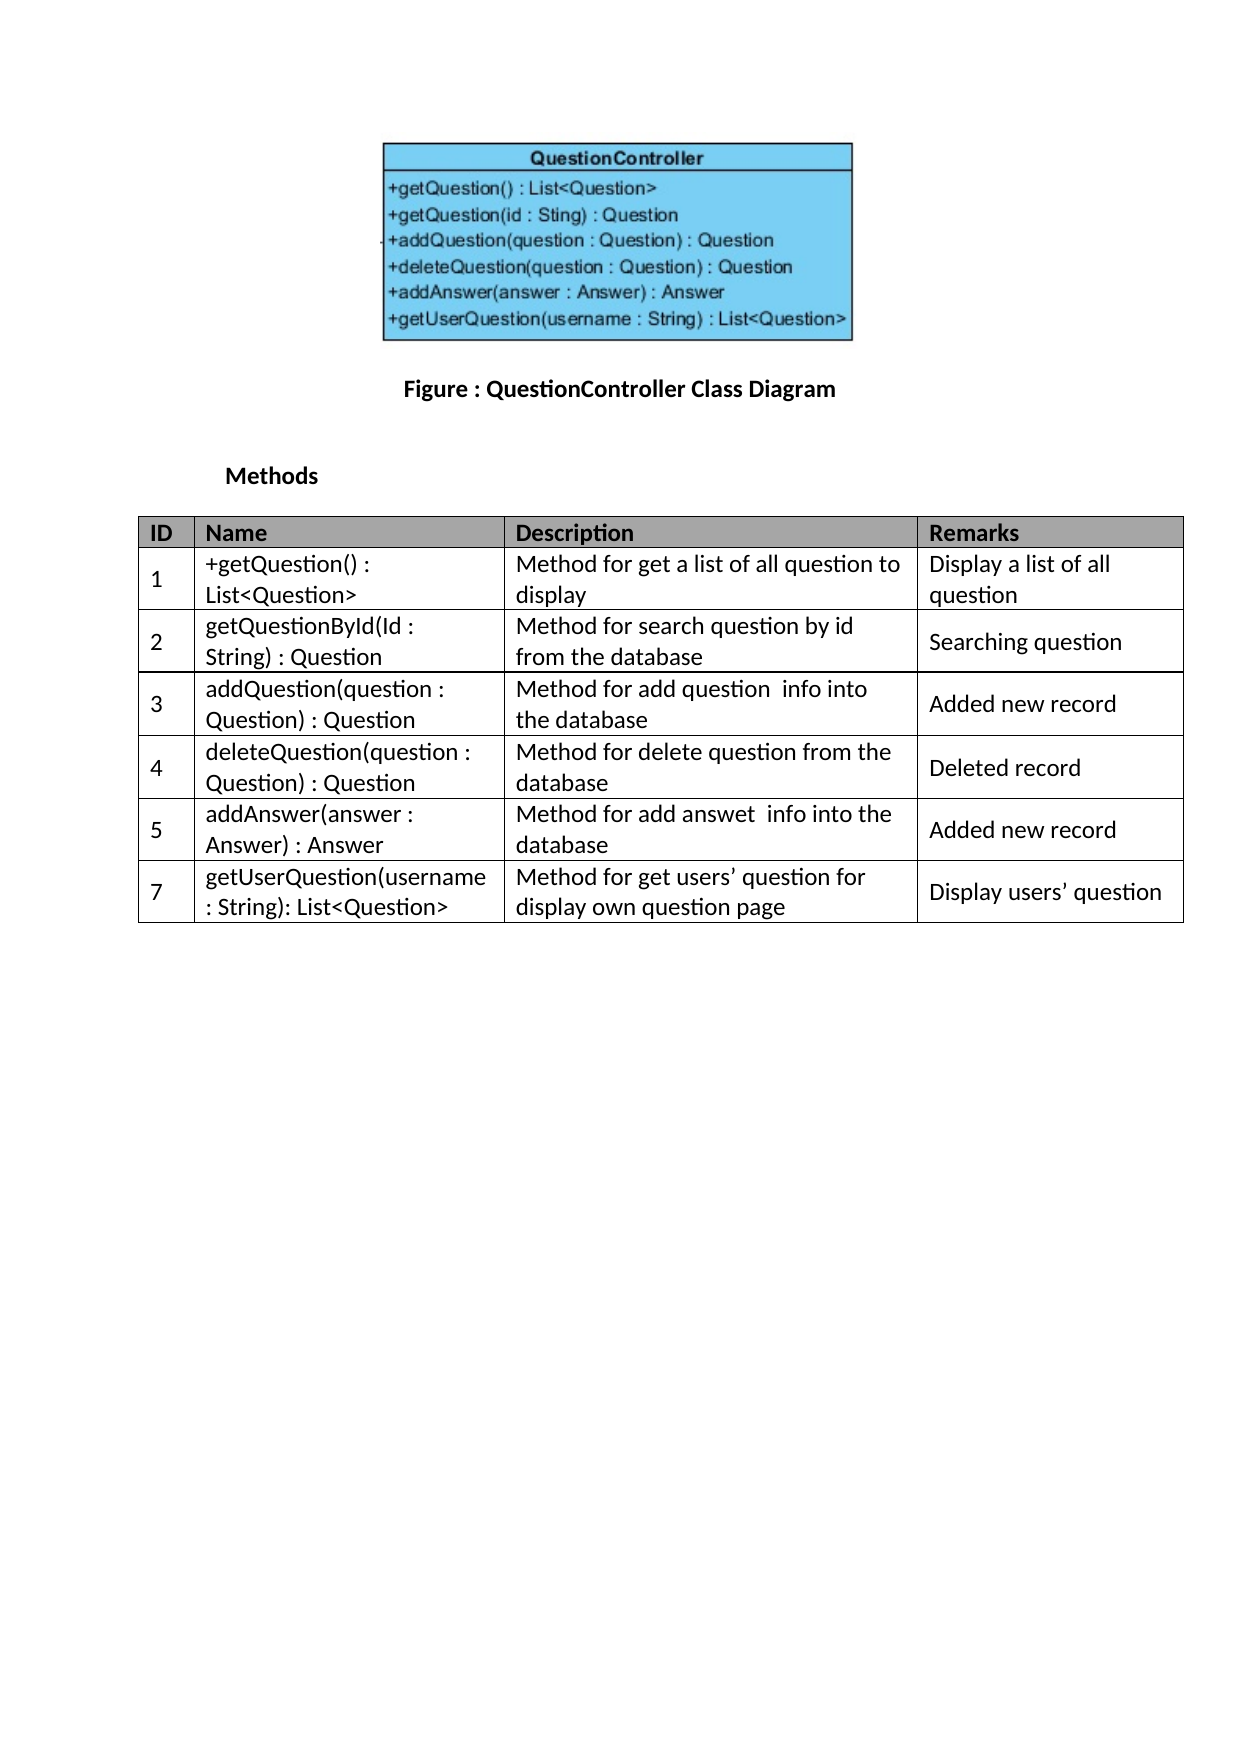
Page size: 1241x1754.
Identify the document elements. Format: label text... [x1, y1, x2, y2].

text Methods [150, 460, 1090, 490]
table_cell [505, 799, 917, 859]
picture [380, 132, 860, 349]
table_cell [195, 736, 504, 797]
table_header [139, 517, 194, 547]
text Figure : QuestionController Class Diagram [150, 373, 1090, 404]
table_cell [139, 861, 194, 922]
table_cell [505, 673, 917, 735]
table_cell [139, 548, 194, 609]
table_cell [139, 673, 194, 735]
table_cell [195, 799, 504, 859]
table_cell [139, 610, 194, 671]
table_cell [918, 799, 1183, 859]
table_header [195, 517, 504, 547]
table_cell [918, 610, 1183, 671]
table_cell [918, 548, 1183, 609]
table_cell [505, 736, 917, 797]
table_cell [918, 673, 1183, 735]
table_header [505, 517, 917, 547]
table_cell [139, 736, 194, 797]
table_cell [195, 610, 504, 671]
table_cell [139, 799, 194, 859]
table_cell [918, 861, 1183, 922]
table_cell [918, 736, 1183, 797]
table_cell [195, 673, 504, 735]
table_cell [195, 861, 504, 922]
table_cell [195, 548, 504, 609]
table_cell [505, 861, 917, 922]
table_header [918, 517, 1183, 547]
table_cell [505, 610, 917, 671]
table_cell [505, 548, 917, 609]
